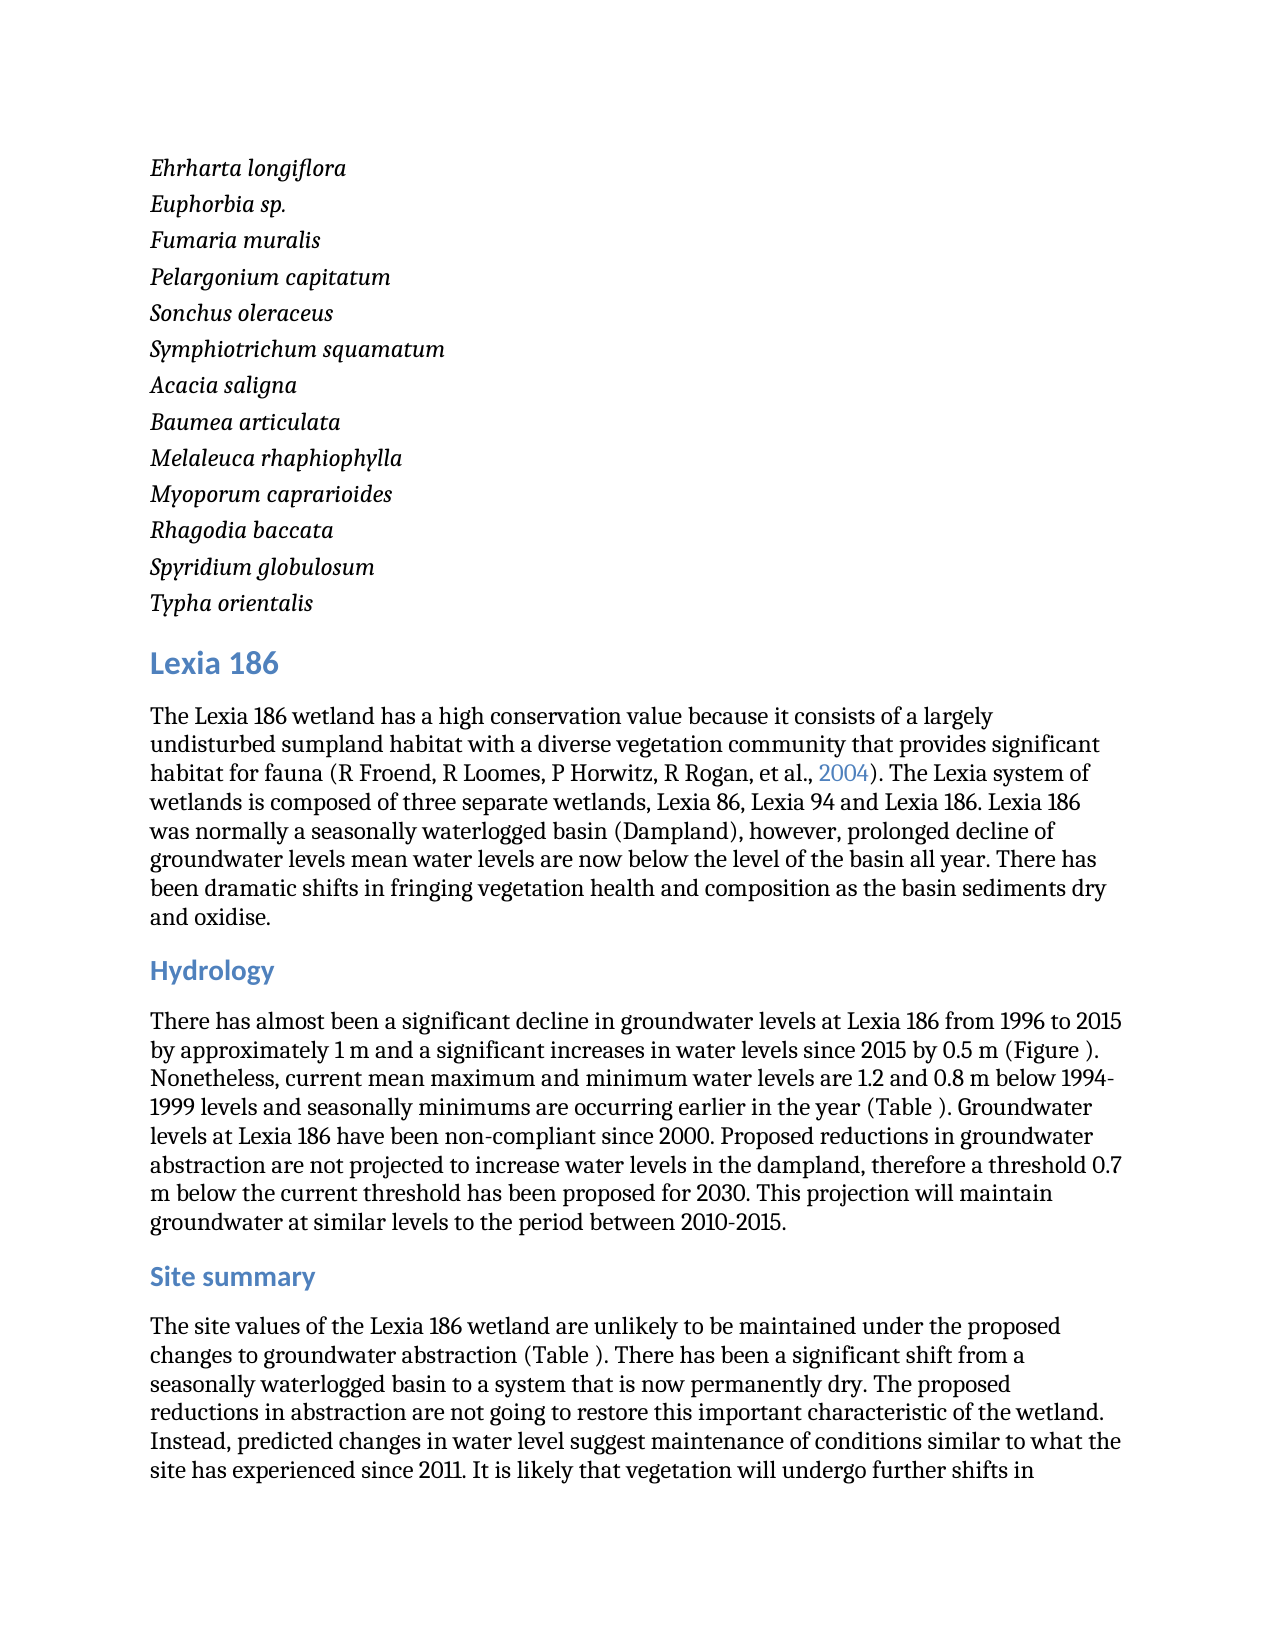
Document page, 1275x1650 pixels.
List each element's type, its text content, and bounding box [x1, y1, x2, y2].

table_cell Fumaria muralis [139, 223, 1275, 259]
subtitle Lexia 186 [150, 642, 1125, 683]
text There has almost been a significant decline in groundwater levels at Lexia 186 from 1996 to 2015 by approximately 1 m and a significant increases in water levels since 2015 by 0.5 m (Figure ). Nonetheless, current mean maximum and minimum water levels are 1.2 and 0.8 m below 1994-1999 levels and seasonally minimums are occurring earlier in the year (Table ). Groundwater levels at Lexia 186 have been non-compliant since 2000. Proposed reductions in groundwater abstraction are not projected to increase water levels in the dampland, therefore a threshold 0.7 m below the current threshold has been proposed for 2030. This projection will maintain groundwater at similar levels to the period between 2010-2015. [150, 1007, 1125, 1237]
table_cell Typha orientalis [139, 585, 1275, 621]
table_cell Pelargonium capitatum [139, 259, 1275, 295]
table_cell Ehrharta longiflora [139, 150, 1275, 186]
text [150, 1312, 1125, 1484]
table_cell Rhagodia baccata [139, 513, 1275, 549]
table_cell Sonchus oleraceus [139, 295, 1275, 331]
table_cell Acacia saligna [139, 368, 1275, 404]
subtitle Hydrology [150, 952, 1125, 988]
table_cell Symphiotrichum squamatum [139, 331, 1275, 367]
subtitle Site summary [150, 1258, 1125, 1293]
table_cell Myoporum caprarioides [139, 476, 1275, 512]
table_cell Spyridium globulosum [139, 549, 1275, 585]
table_cell Euphorbia sp. [139, 186, 1275, 222]
table_cell Baumea articulata [139, 404, 1275, 440]
text The Lexia 186 wetland has a high conservation value because it consists of a largely undisturbed sumpland habitat with a diverse vegetation community that provides significant habitat for fauna (R Froend, R Loomes, P Horwitz, R Rogan, et al., 2004). The Lexia system of wetlands is composed of three separate wetlands, Lexia 86, Lexia 94 and Lexia 186. Lexia 186 was normally a seasonally waterlogged basin (Dampland), however, prolonged decline of groundwater levels mean water levels are now below the level of the basin all year. There has been dramatic shifts in fringing vegetation health and composition as the basin sediments dry and oxidise. [150, 702, 1125, 932]
table_cell Melaleuca rhaphiophylla [139, 440, 1275, 476]
